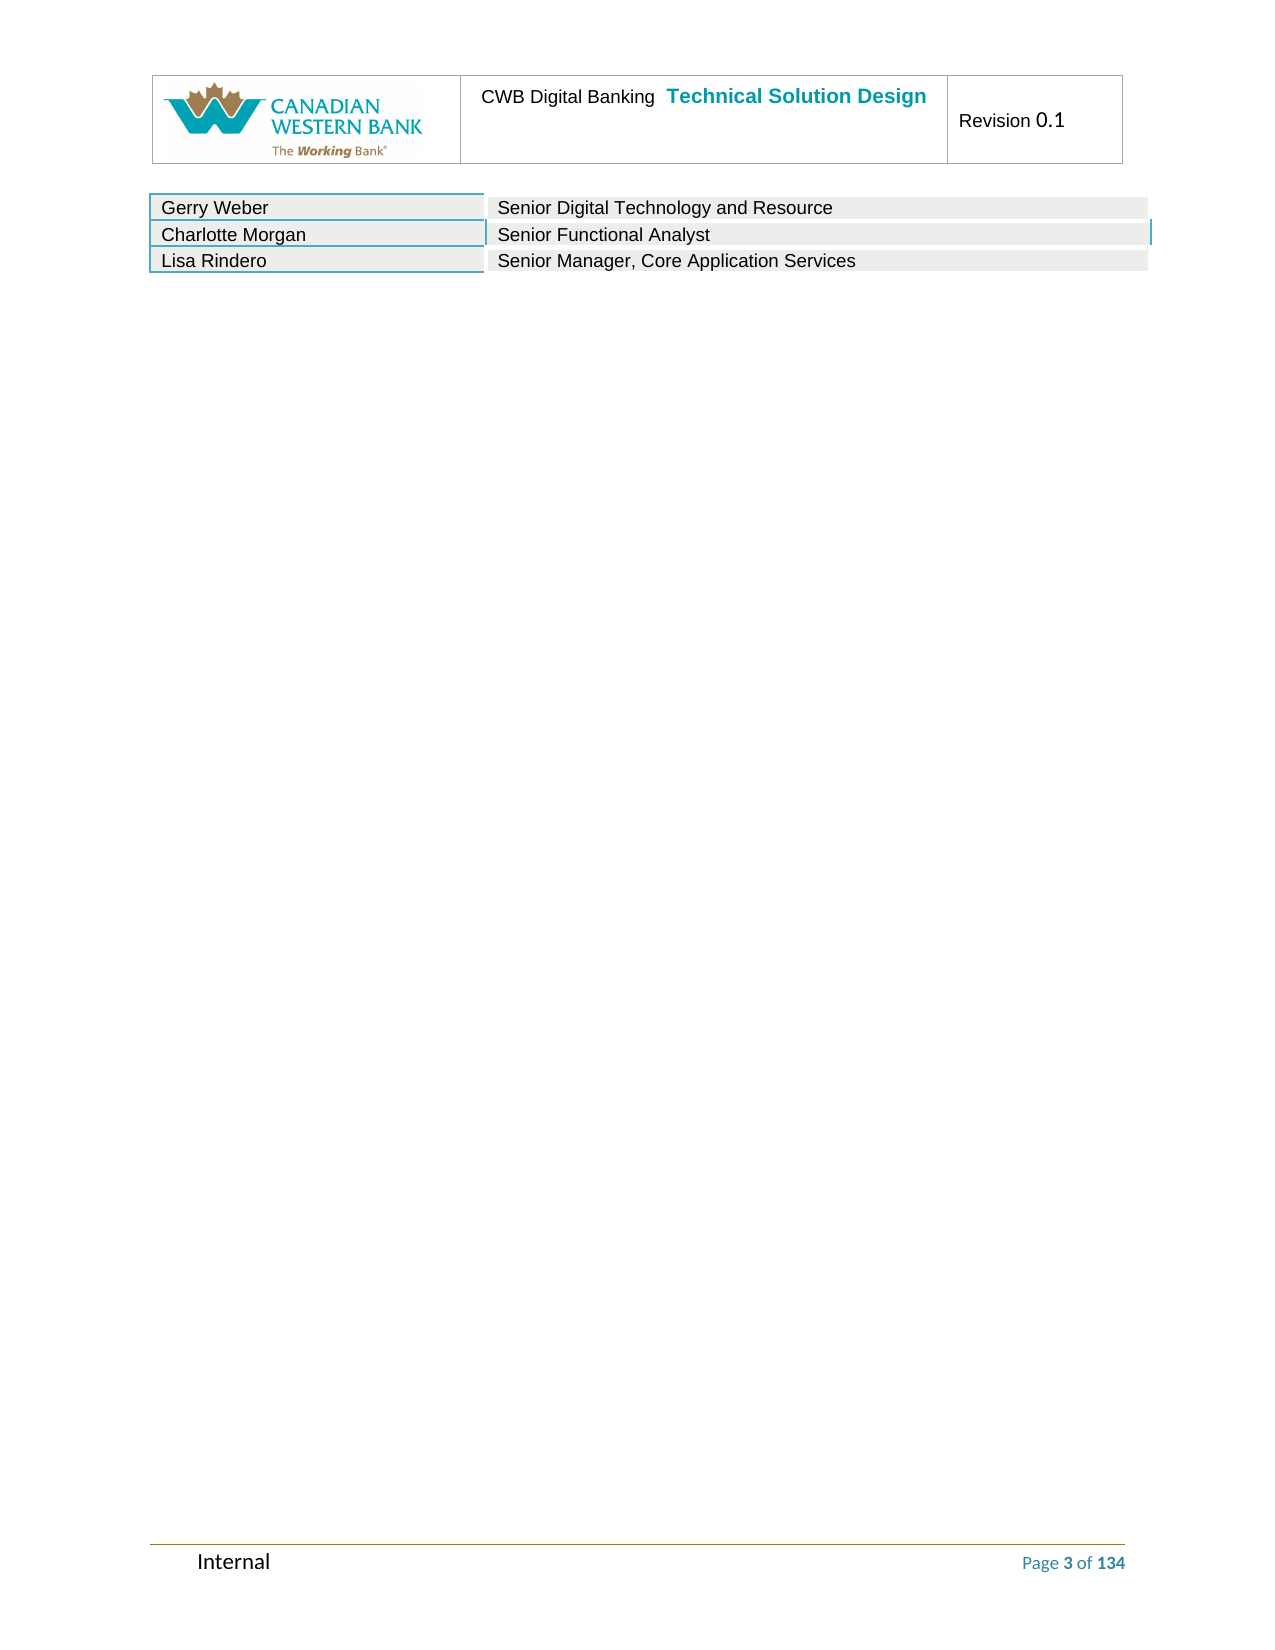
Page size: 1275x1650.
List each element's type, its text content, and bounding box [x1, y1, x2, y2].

table_cell Senior Functional Analyst [487, 219, 1150, 245]
table_cell Lisa Rindero [151, 247, 484, 271]
table_cell Charlotte Morgan [151, 221, 485, 245]
picture [163, 82, 423, 158]
table_cell Senior Manager, Core Application Services [488, 245, 1148, 271]
table_cell Gerry Weber [151, 195, 484, 219]
table_cell Senior Digital Technology and Resource [488, 197, 1148, 219]
